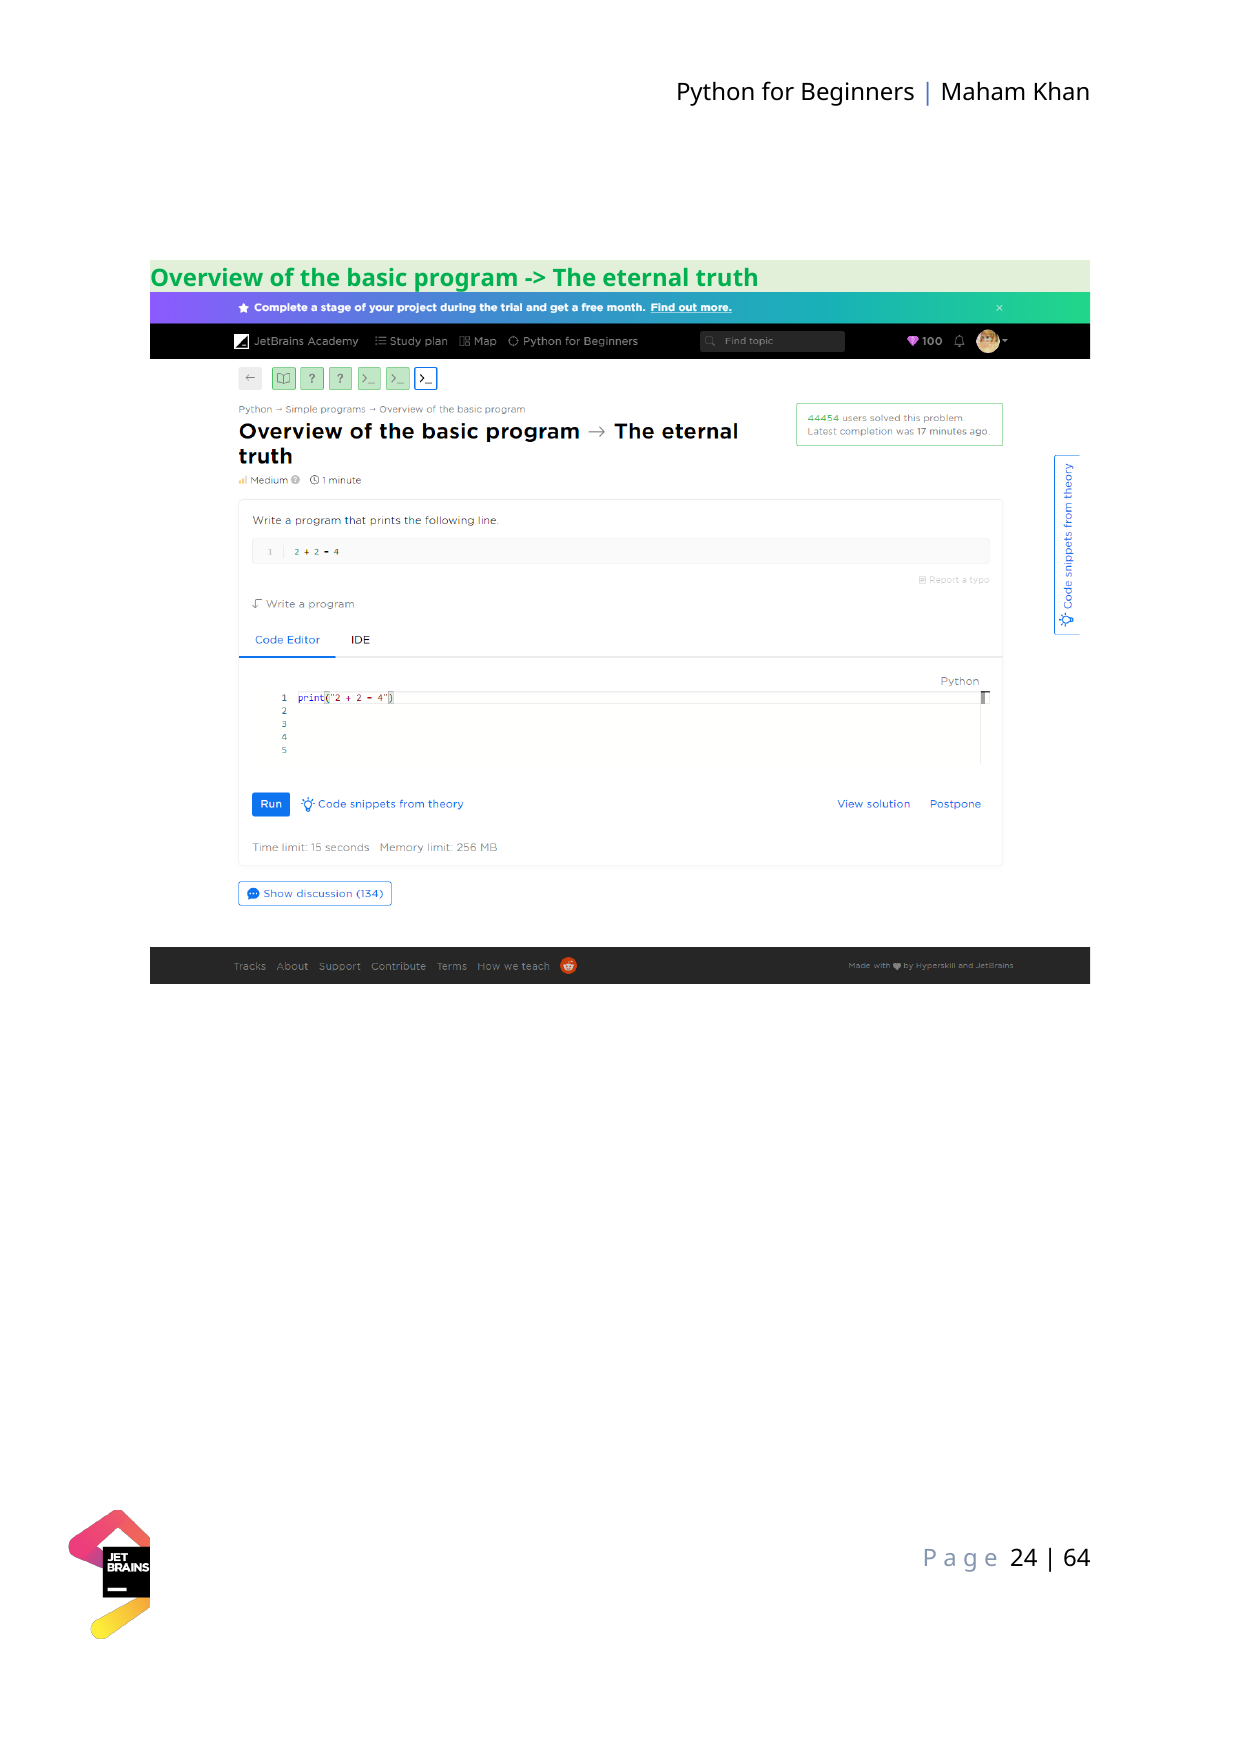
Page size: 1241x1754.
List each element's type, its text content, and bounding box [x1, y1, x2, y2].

subtitle Overview of the basic program -> The eternal truth [150, 260, 1090, 292]
picture [150, 292, 1091, 999]
picture [63, 1510, 193, 1639]
